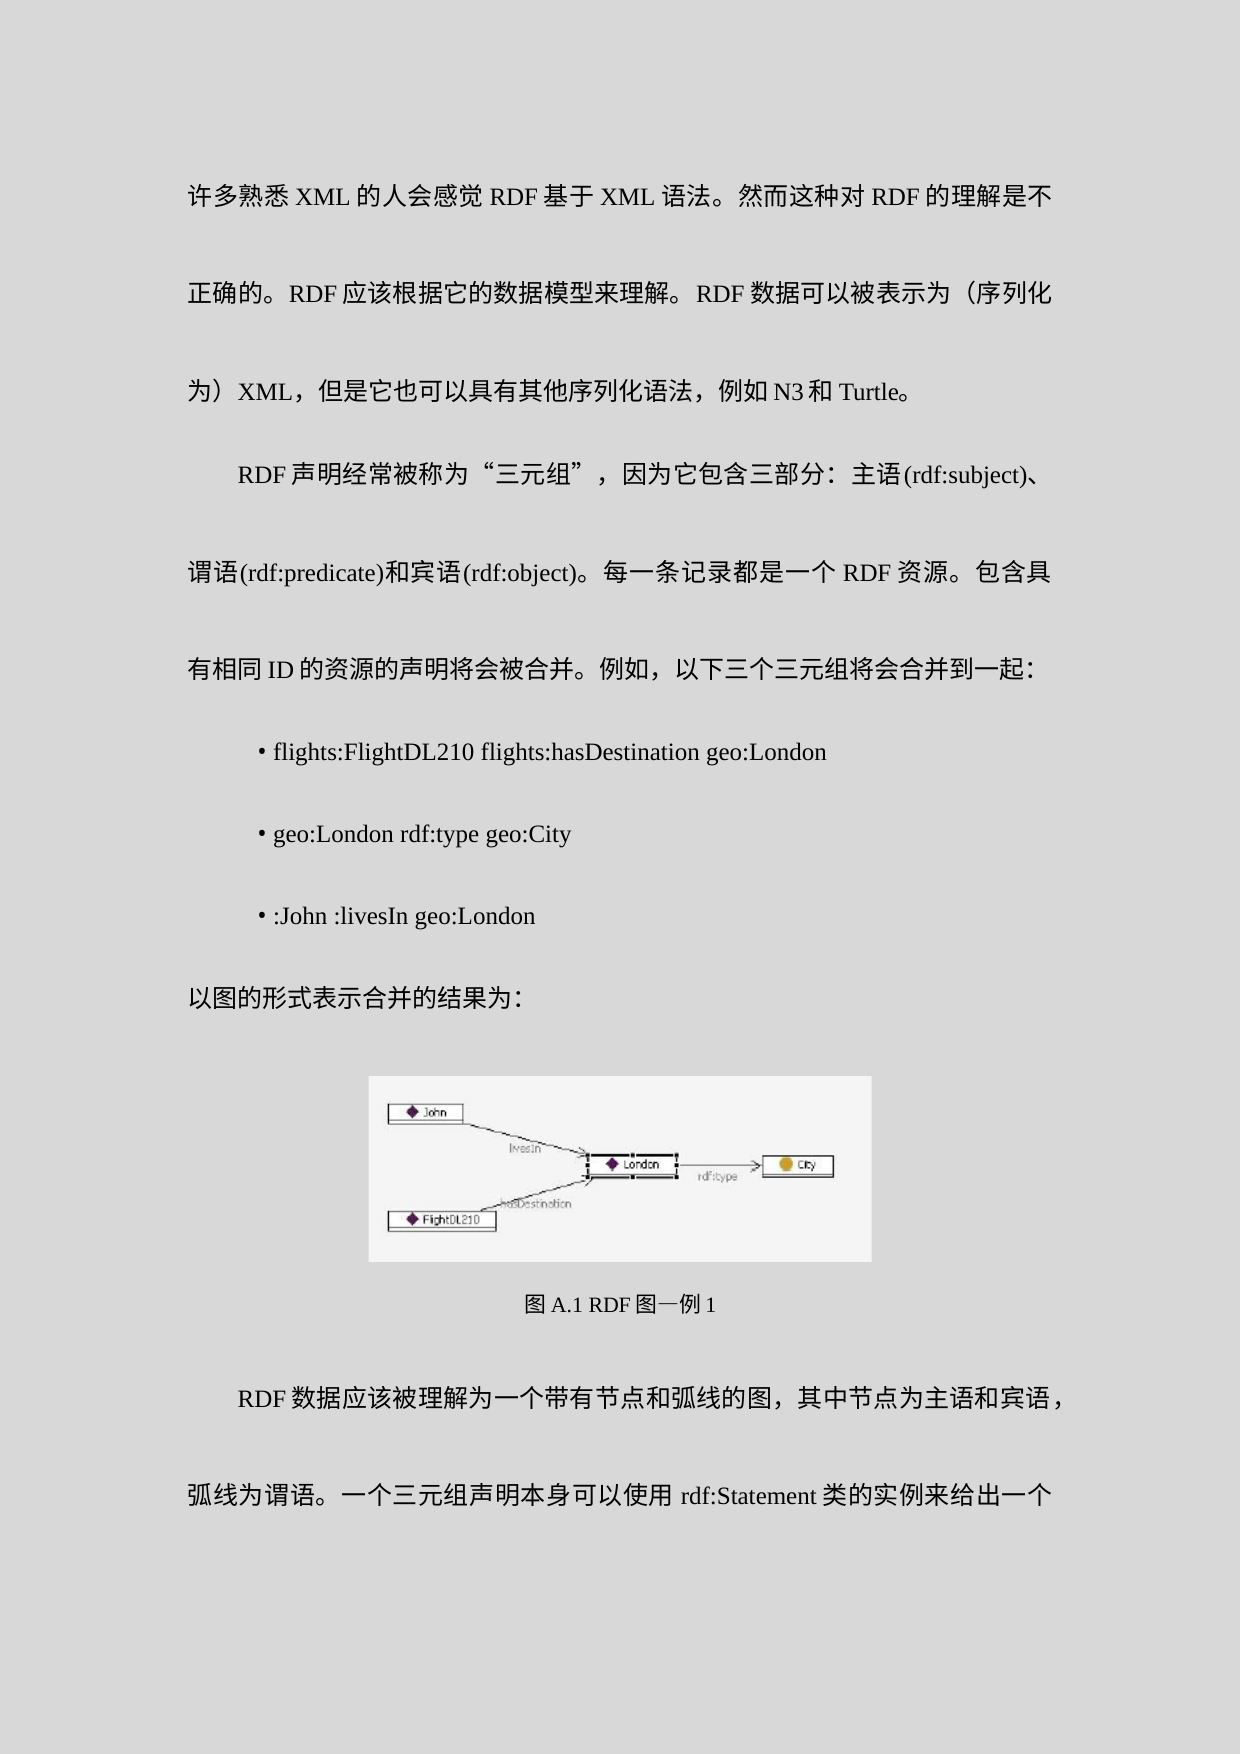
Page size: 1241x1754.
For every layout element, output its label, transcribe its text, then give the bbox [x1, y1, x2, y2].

text 以图的形式表示合并的结果为： [187, 964, 1053, 1029]
text • :John :livesIn geo:London [187, 882, 1053, 947]
text • flights:FlightDL210 flights:hasDestination geo:London [187, 718, 1053, 783]
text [187, 162, 1053, 422]
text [187, 1364, 1053, 1526]
text 图A.1 RDF图—例1 [187, 1286, 1053, 1319]
text RDF声明经常被称为“三元组”，因为它包含三部分：主语(rdf:subject)、谓语(rdf:predicate)和宾语(rdf:object)。每一条记录都是一个RDF资源。包含具有相同ID的资源的声明将会被合并。例如，以下三个三元组将会合并到一起： [187, 440, 1053, 700]
text • geo:London rdf:type geo:City [187, 800, 1053, 865]
